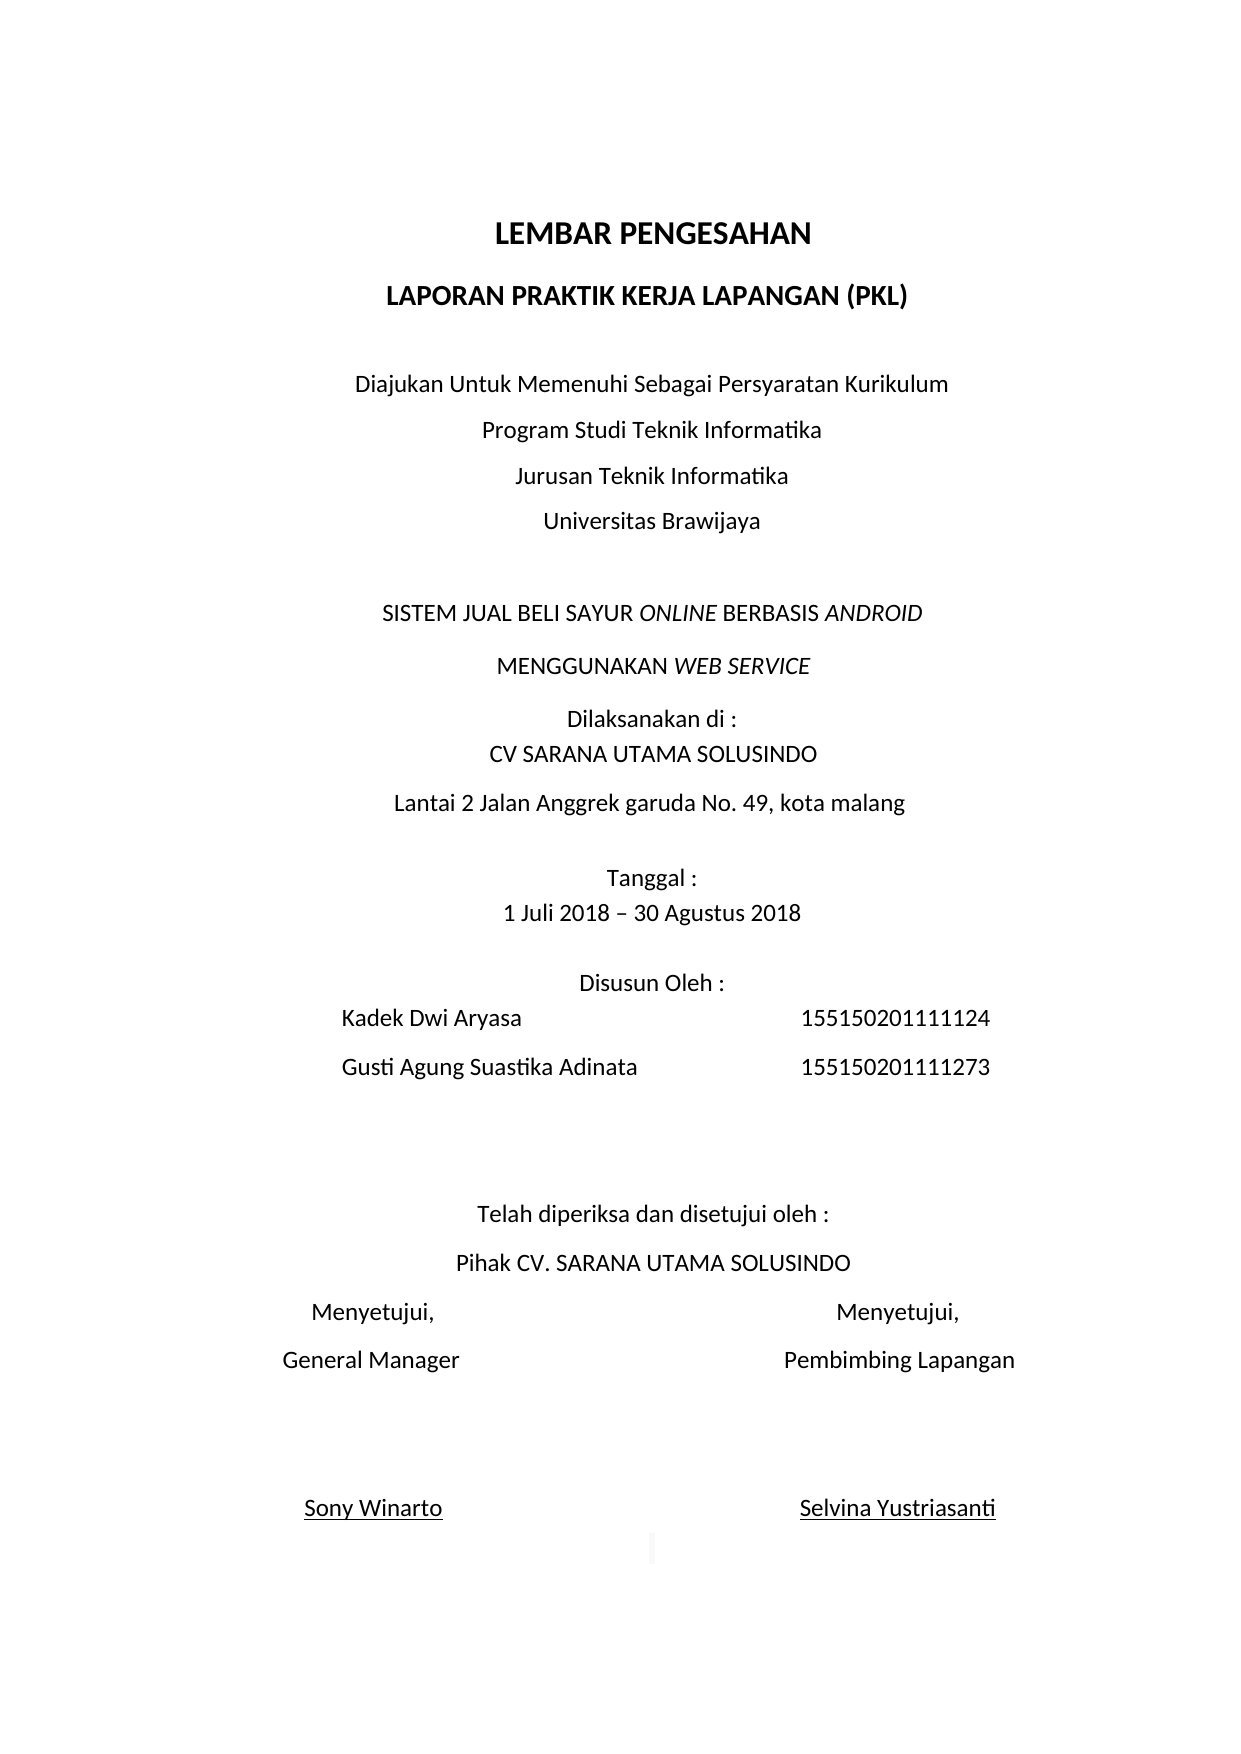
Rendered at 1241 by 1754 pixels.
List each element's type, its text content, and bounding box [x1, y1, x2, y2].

text LAPORAN PRAKTIK KERJA LAPANGAN (PKL) [311, 277, 1069, 313]
text Lantai 2 Jalan Anggrek garuda No. 49, kota malang [394, 787, 1069, 817]
text Universitas Brawijaya [235, 506, 1069, 536]
text CV SARANA UTAMA SOLUSINDO [236, 738, 1070, 768]
text Diajukan Untuk Memenuhi Sebagai Persyaratan Kurikulum [235, 368, 1069, 399]
table_cell 155150201111273 [705, 1051, 1024, 1198]
text Telah diperiksa dan disetujui oleh : [236, 1198, 1070, 1229]
text Tanggal : [235, 862, 1069, 893]
text Jurusan Teknik Informatika [235, 460, 1069, 490]
text Sony Winarto Selvina Yustriasanti [236, 1492, 1069, 1523]
text General Manager Pembimbing Lapangan [237, 1345, 1070, 1375]
table_header Kadek Dwi Aryasa [246, 1002, 704, 1051]
text Program Studi Teknik Informatika [235, 414, 1069, 444]
text Disusun Oleh : [235, 967, 1069, 998]
text 1 Juli 2018 – 30 Agustus 2018 [235, 897, 1069, 928]
text Dilaksanakan di : [235, 703, 1069, 733]
text Pihak CV. SARANA UTAMA SOLUSINDO [236, 1247, 1070, 1278]
text MENGGUNAKAN WEB SERVICE [236, 650, 1070, 680]
table_cell Gusti Agung Suastika Adinata Nigel Erico Pangestu [246, 1051, 704, 1198]
text SISTEM JUAL BELI SAYUR ONLINE BERBASIS ANDROID [236, 597, 1070, 627]
text Menyetujui, Menyetujui, [237, 1296, 1070, 1327]
subtitle LEMBAR PENGESAHAN [236, 212, 1070, 252]
table_header 155150201111124 [705, 1002, 1024, 1051]
